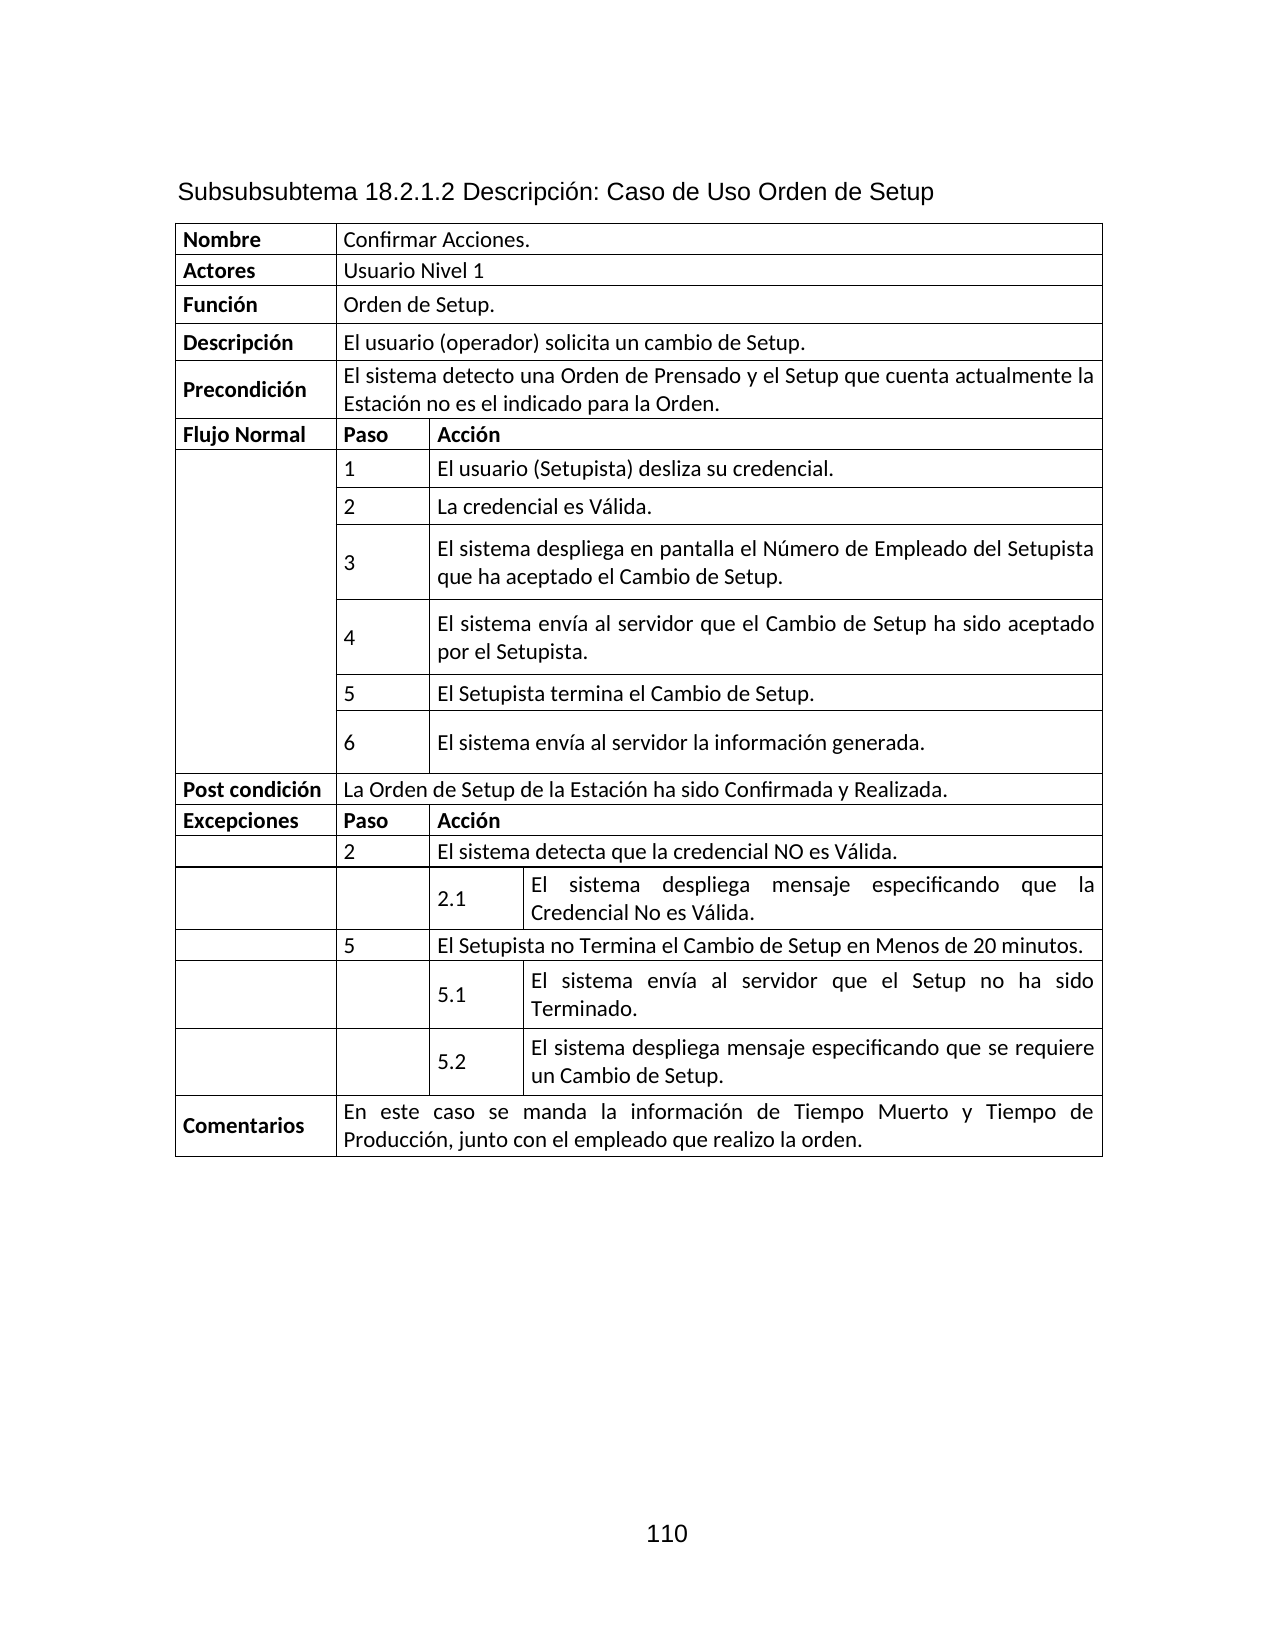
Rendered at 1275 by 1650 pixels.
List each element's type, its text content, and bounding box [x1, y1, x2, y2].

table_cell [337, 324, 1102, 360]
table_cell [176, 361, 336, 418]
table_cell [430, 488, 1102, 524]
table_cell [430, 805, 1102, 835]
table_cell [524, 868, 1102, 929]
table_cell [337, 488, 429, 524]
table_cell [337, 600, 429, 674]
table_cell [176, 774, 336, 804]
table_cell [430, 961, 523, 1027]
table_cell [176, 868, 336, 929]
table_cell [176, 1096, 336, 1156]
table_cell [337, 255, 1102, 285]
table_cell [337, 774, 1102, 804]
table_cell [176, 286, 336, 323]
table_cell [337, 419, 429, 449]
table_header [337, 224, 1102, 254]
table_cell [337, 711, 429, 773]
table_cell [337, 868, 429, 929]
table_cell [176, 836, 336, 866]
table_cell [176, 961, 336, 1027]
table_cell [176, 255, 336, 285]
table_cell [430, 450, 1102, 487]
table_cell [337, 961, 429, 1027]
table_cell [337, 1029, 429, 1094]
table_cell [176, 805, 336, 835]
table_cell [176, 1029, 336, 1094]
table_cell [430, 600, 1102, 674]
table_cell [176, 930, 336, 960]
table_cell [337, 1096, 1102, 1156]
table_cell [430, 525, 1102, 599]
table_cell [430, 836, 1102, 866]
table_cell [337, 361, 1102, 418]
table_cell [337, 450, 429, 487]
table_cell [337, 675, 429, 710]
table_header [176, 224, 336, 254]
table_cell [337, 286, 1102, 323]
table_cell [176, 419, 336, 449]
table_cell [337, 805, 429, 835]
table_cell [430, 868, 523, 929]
subtitle Descripción: Caso de Uso Orden de Setup [177, 177, 1157, 206]
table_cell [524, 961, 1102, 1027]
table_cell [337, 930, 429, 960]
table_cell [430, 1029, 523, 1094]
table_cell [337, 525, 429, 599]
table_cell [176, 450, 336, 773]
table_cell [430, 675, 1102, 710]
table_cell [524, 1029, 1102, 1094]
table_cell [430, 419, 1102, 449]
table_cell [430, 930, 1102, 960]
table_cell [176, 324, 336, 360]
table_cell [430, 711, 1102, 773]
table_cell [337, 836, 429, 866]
